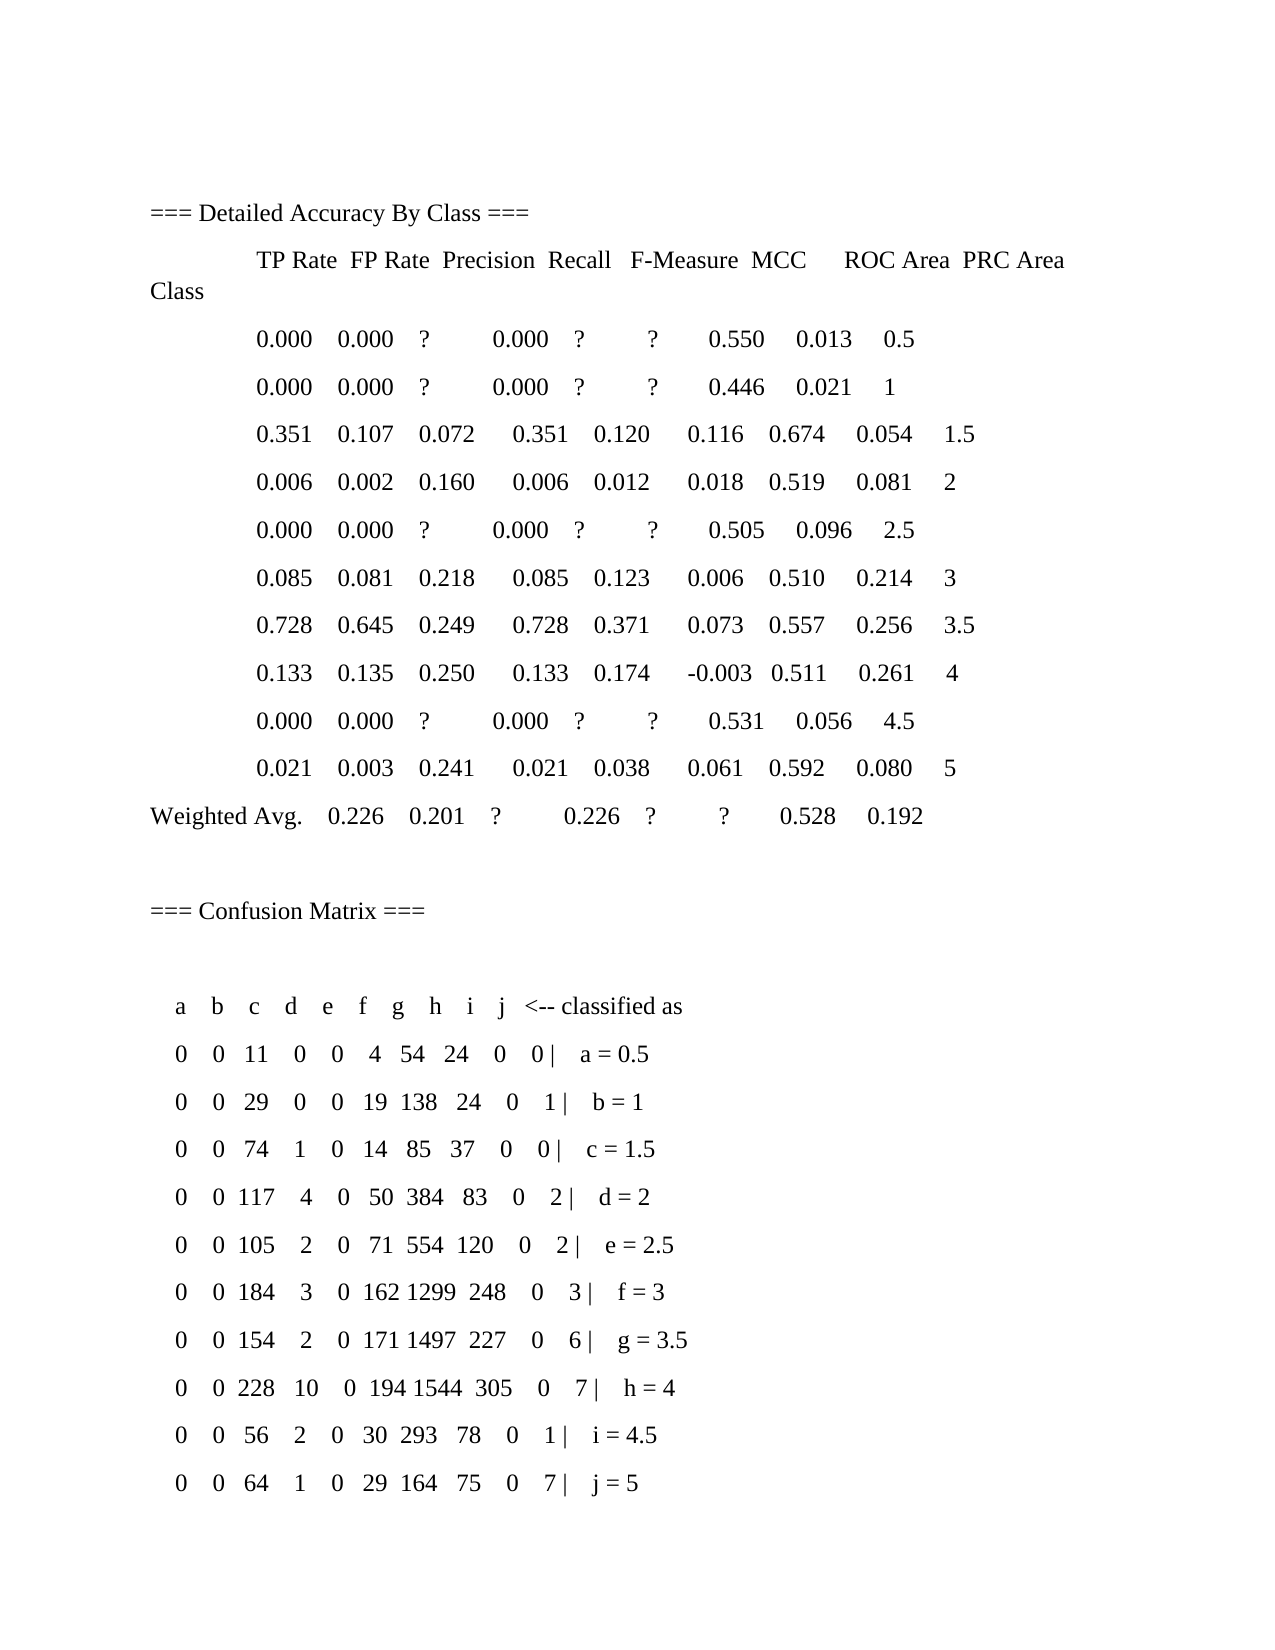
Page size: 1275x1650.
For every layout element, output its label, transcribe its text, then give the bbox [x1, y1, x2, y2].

text 0.085 0.081 0.218 0.085 0.123 0.006 0.510 0.214 3 [150, 563, 1125, 591]
text 0.000 0.000 ? 0.000 ? ? 0.505 0.096 2.5 [150, 515, 1125, 544]
text 0 0 228 10 0 194 1544 305 0 7 | h = 4 [150, 1373, 1125, 1402]
text 0.351 0.107 0.072 0.351 0.120 0.116 0.674 0.054 1.5 [150, 419, 1125, 448]
text 0 0 184 3 0 162 1299 248 0 3 | f = 3 [150, 1277, 1125, 1306]
text === Confusion Matrix === [150, 896, 1125, 924]
text 0.021 0.003 0.241 0.021 0.038 0.061 0.592 0.080 5 [150, 753, 1125, 782]
text 0 0 105 2 0 71 554 120 0 2 | e = 2.5 [150, 1230, 1125, 1258]
text 0.728 0.645 0.249 0.728 0.371 0.073 0.557 0.256 3.5 [150, 610, 1125, 639]
text Weighted Avg. 0.226 0.201 ? 0.226 ? ? 0.528 0.192 [150, 801, 1125, 830]
text 0.133 0.135 0.250 0.133 0.174 -0.003 0.511 0.261 4 [150, 658, 1125, 687]
text 0.000 0.000 ? 0.000 ? ? 0.531 0.056 4.5 [150, 706, 1125, 734]
text 0 0 56 2 0 30 293 78 0 1 | i = 4.5 [150, 1421, 1125, 1449]
text 0 0 29 0 0 19 138 24 0 1 | b = 1 [150, 1087, 1125, 1115]
text === Detailed Accuracy By Class === [150, 198, 1125, 226]
text 0.000 0.000 ? 0.000 ? ? 0.550 0.013 0.5 [150, 324, 1125, 353]
text 0 0 64 1 0 29 164 75 0 7 | j = 5 [150, 1468, 1125, 1497]
text 0.006 0.002 0.160 0.006 0.012 0.018 0.519 0.081 2 [150, 467, 1125, 496]
text 0 0 117 4 0 50 384 83 0 2 | d = 2 [150, 1182, 1125, 1211]
text 0 0 11 0 0 4 54 24 0 0 | a = 0.5 [150, 1039, 1125, 1068]
text 0 0 154 2 0 171 1497 227 0 6 | g = 3.5 [150, 1325, 1125, 1354]
text a b c d e f g h i j <-- classified as [150, 991, 1125, 1020]
text TP Rate FP Rate Precision Recall F-Measure MCC ROC Area PRC Area Class [150, 245, 1125, 305]
text 0.000 0.000 ? 0.000 ? ? 0.446 0.021 1 [150, 372, 1125, 401]
text 0 0 74 1 0 14 85 37 0 0 | c = 1.5 [150, 1134, 1125, 1163]
